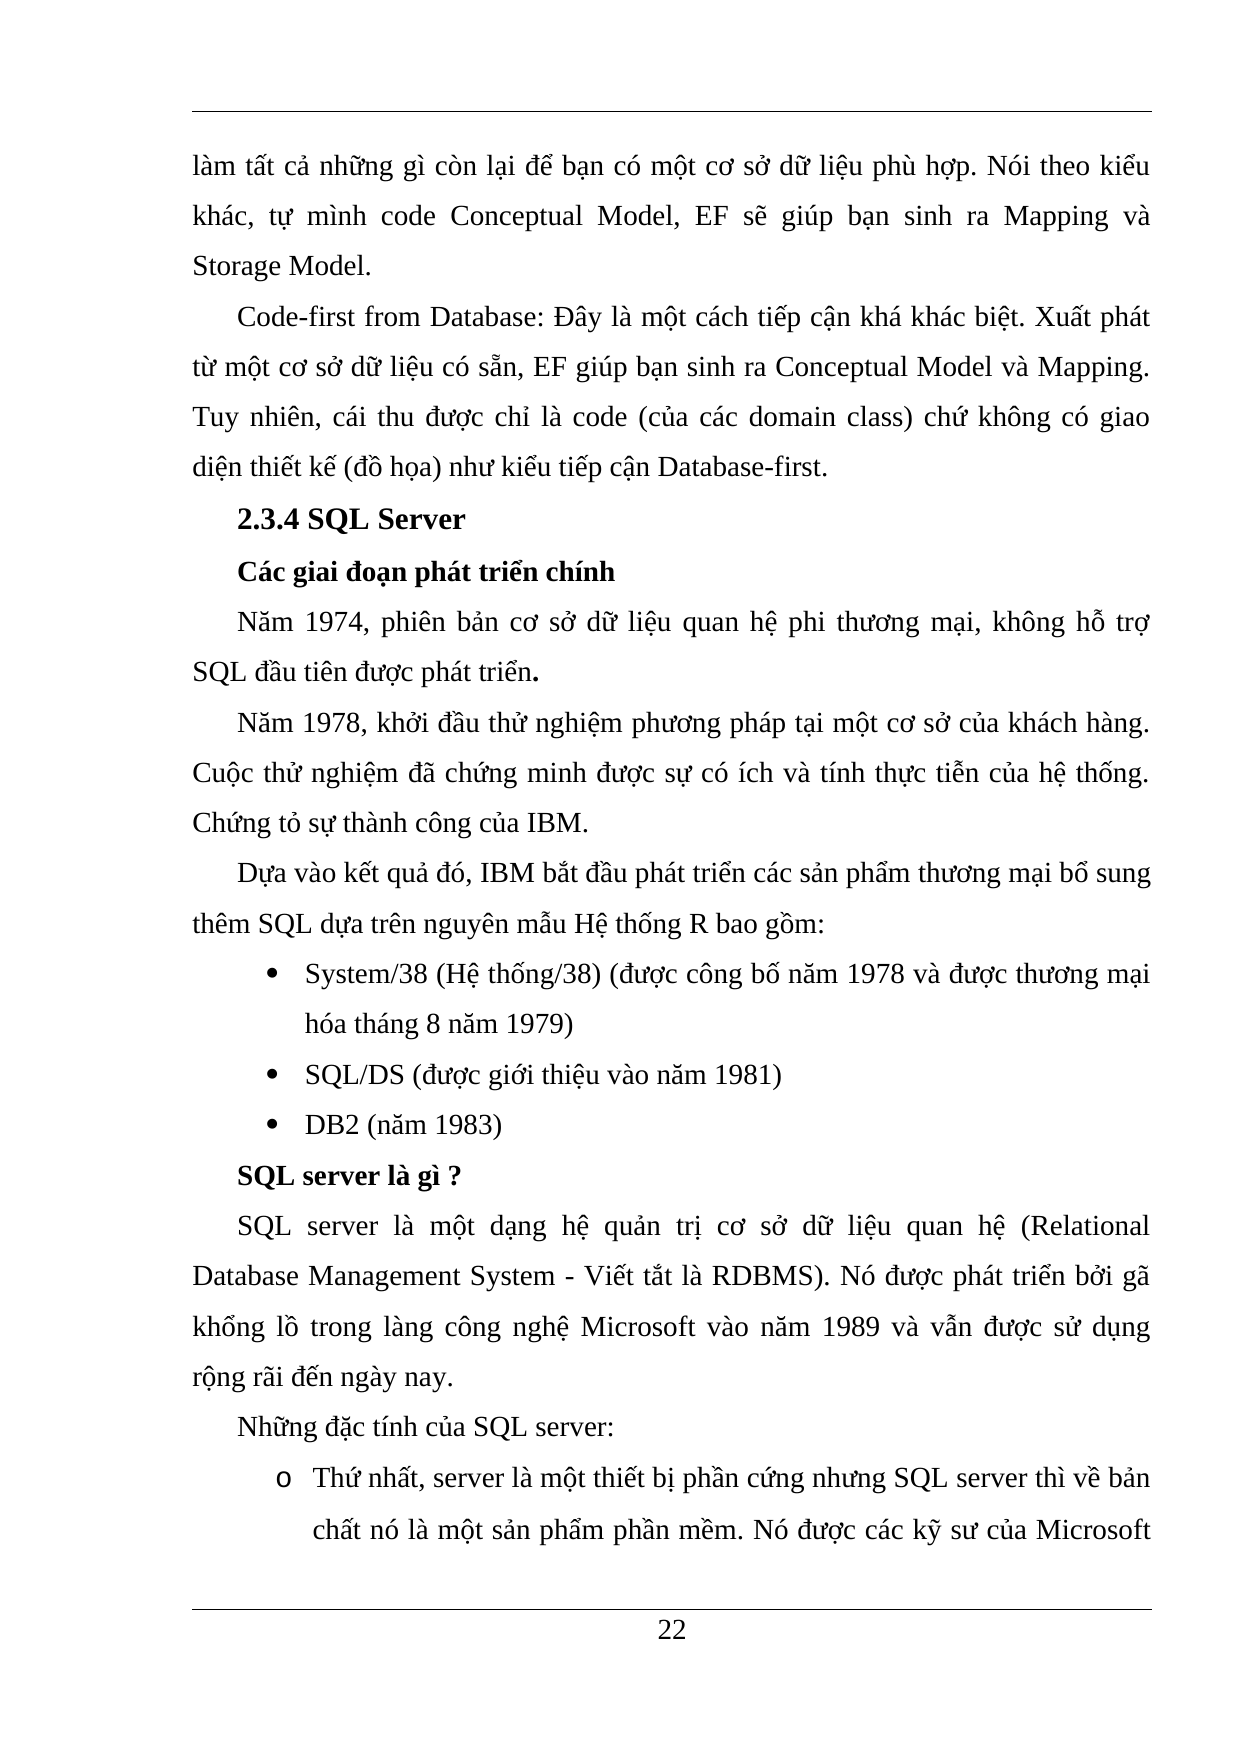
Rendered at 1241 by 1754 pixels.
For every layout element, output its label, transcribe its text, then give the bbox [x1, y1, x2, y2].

text Năm 1978, khởi đầu thử nghiệm phương pháp tại một cơ sở của khách hàng. Cuộc thử nghiệm đã chứng minh được sự có ích và tính thực tiễn của hệ thống. Chứng tỏ sự thành công của IBM. [192, 705, 1152, 839]
text SQL server là gì ? [192, 1158, 1152, 1191]
list SQL/DS (được giới thiệu vào năm 1981) [267, 1057, 1152, 1091]
text Dựa vào kết quả đó, IBM bắt đầu phát triển các sản phẩm thương mại bổ sung thêm SQL dựa trên nguyên mẫu Hệ thống R bao gồm: [192, 856, 1152, 939]
list System/38 (Hệ thống/38) (được công bố năm 1978 và được thương mại hóa tháng 8 năm 1979) [267, 956, 1152, 1040]
text Các giai đoạn phát triển chính [192, 554, 1152, 587]
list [275, 1460, 1152, 1546]
list DB2 (năm 1983) [267, 1107, 1152, 1141]
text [192, 148, 1152, 282]
text SQL server là một dạng hệ quản trị cơ sở dữ liệu quan hệ (Relational Database Management System - Viết tắt là RDBMS). Nó được phát triển bởi gã khổng lồ trong làng công nghệ Microsoft vào năm 1989 và vẫn được sử dụng rộng rãi đến ngày nay. [192, 1208, 1152, 1393]
text Code-first from Database: Đây là một cách tiếp cận khá khác biệt. Xuất phát từ một cơ sở dữ liệu có sẵn, EF giúp bạn sinh ra Conceptual Model và Mapping. Tuy nhiên, cái thu được chỉ là code (của các domain class) chứ không có giao diện thiết kế (đồ họa) như kiểu tiếp cận Database-first. [192, 299, 1152, 483]
subtitle 2.3.4 SQL Server [237, 500, 1152, 536]
text Năm 1974, phiên bản cơ sở dữ liệu quan hệ phi thương mại, không hỗ trợ SQL đầu tiên được phát triển. [192, 604, 1152, 688]
text Những đặc tính của SQL server: [192, 1409, 1152, 1443]
